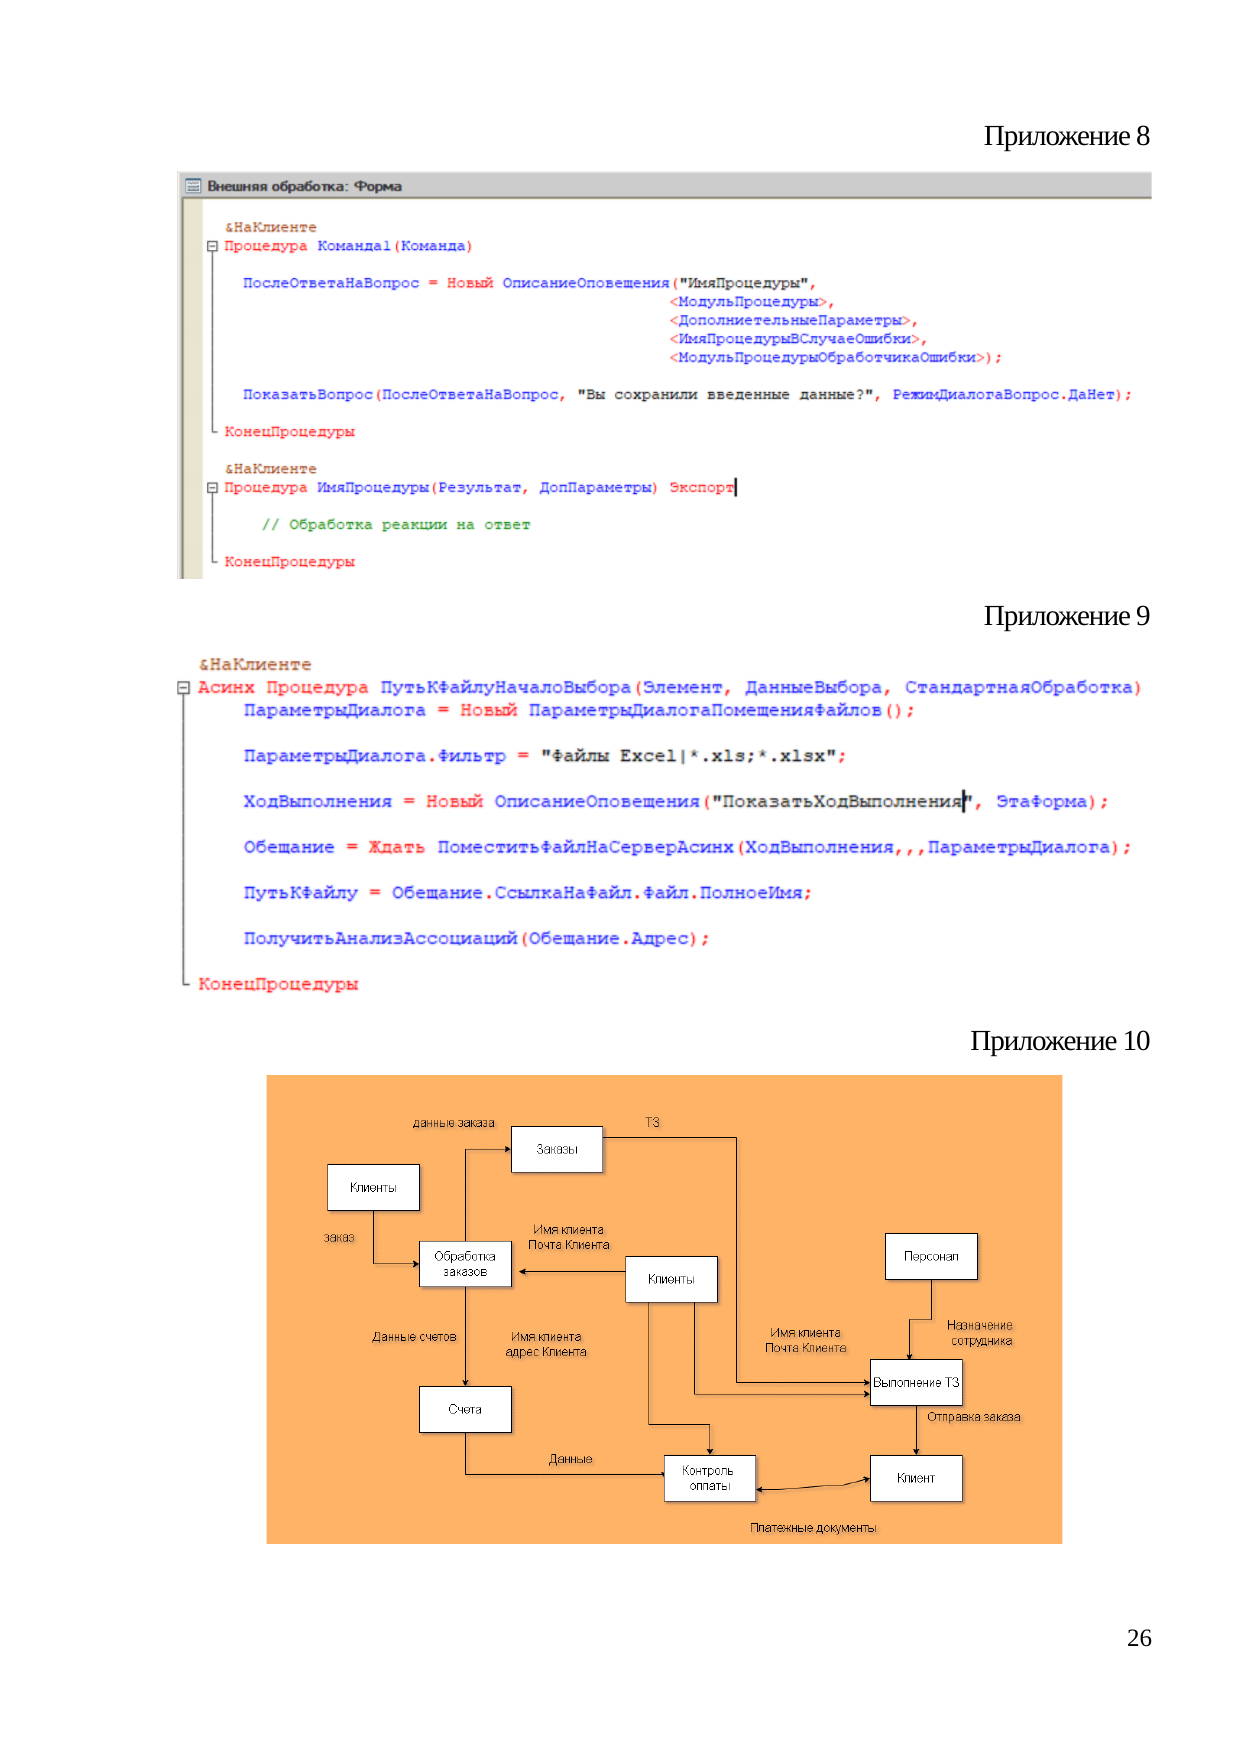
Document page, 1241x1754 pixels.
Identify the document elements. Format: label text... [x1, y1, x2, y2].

picture [177, 650, 1152, 1004]
text Приложение 9 [177, 598, 1152, 631]
picture [266, 1075, 1063, 1544]
picture [177, 171, 1152, 579]
text Приложение 10 [177, 1023, 1152, 1056]
text Приложение 8 [177, 118, 1152, 152]
